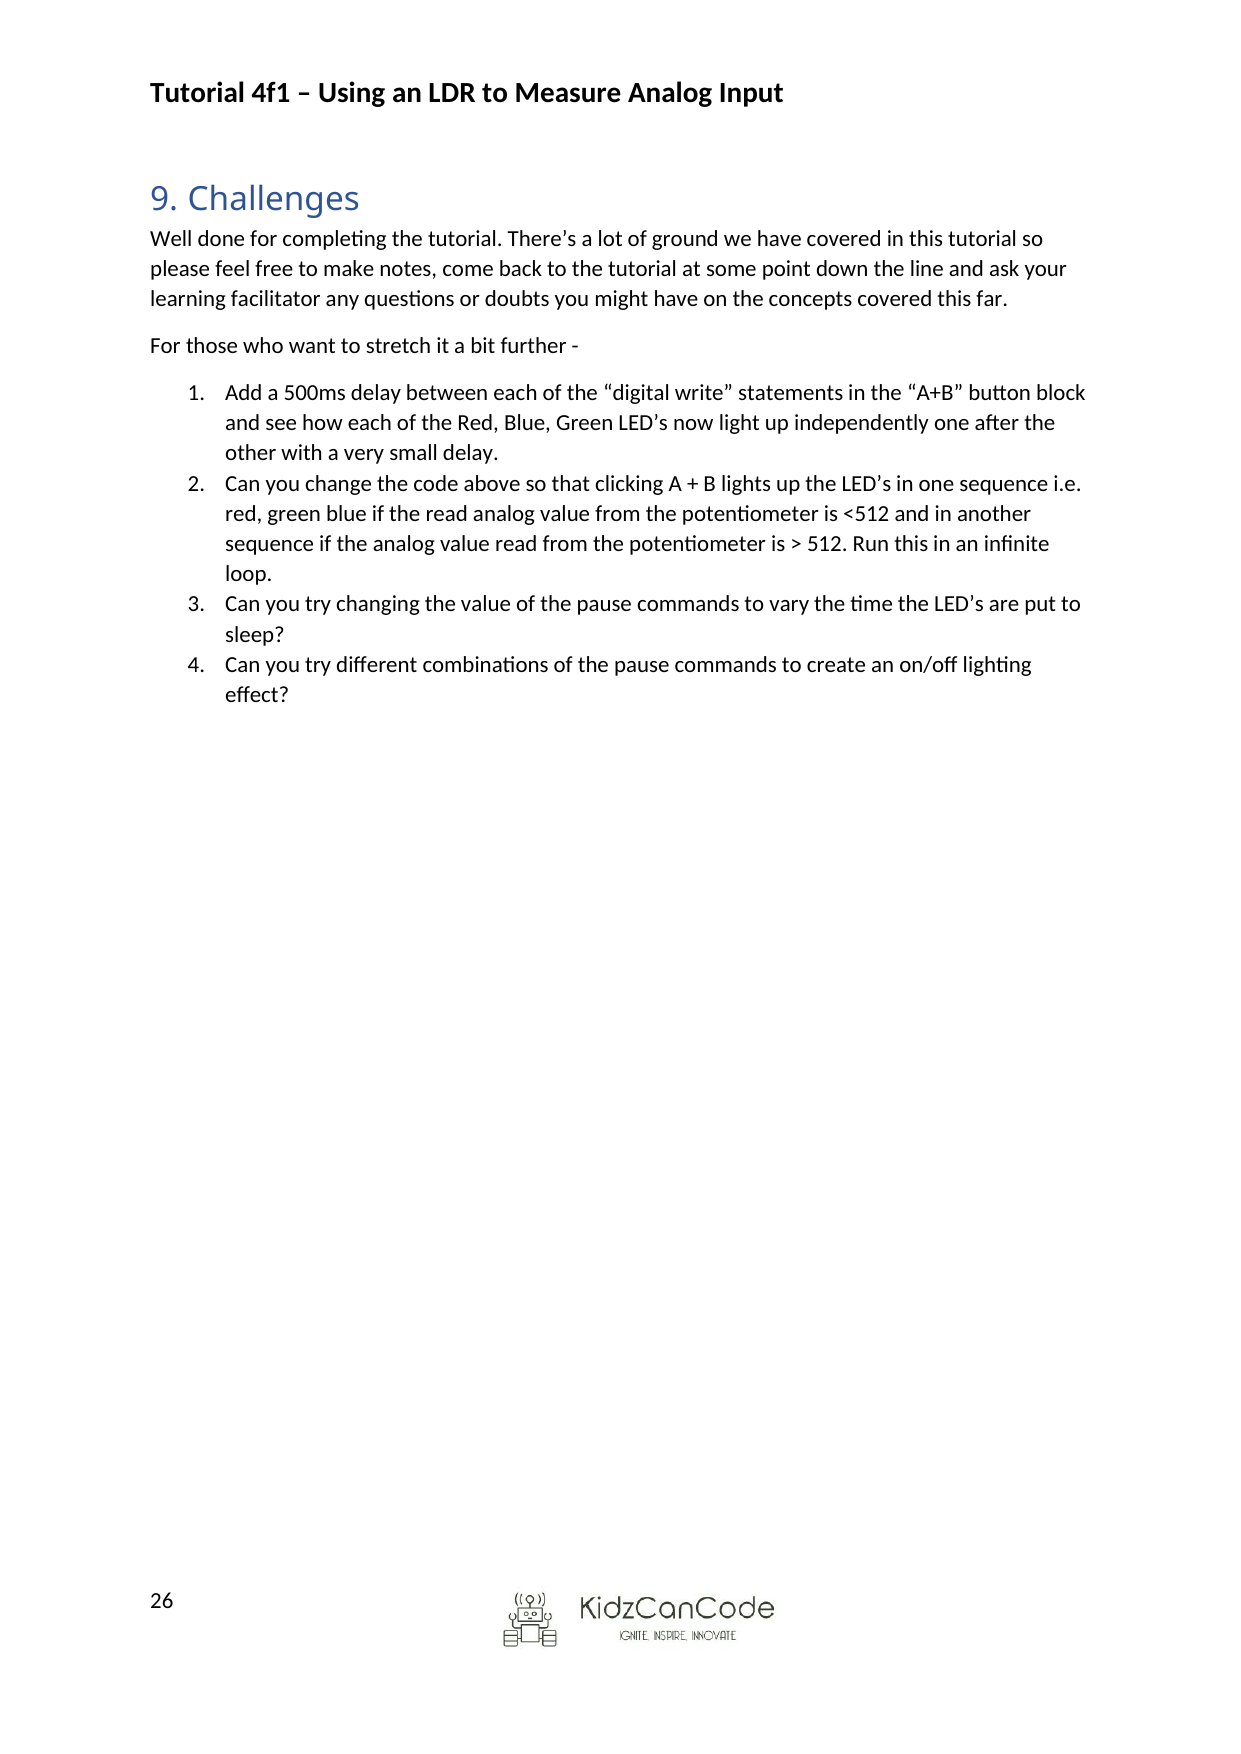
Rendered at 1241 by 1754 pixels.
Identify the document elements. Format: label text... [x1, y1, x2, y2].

picture [497, 1586, 781, 1653]
list Can you try different combinations of the pause commands to create an on/off lighting effect? [187, 650, 1090, 708]
text For those who want to stretch it a bit further - [150, 331, 1090, 359]
subtitle Challenges [150, 175, 1090, 220]
list Can you change the code above so that clicking A + B lights up the LED’s in one sequence i.e. red, green blue if the read analog value from the potentiometer is <512 and in another sequence if the analog value read from the potentiometer is > 512. Run this in an infinite loop. [187, 469, 1090, 587]
list Add a 500ms delay between each of the “digital write” statements in the “A+B” button block and see how each of the Red, Blue, Green LED’s now light up independently one after the other with a very small delay. [187, 378, 1090, 467]
text Well done for completing the tutorial. There’s a lot of ground we have covered in this tutorial so please feel free to make notes, come back to the tutorial at some point down the line and ask your learning facilitator any questions or doubts you might have on the concepts covered this far. [150, 224, 1090, 312]
list Can you try changing the value of the pause commands to vary the time the LED’s are put to sleep? [187, 589, 1090, 648]
